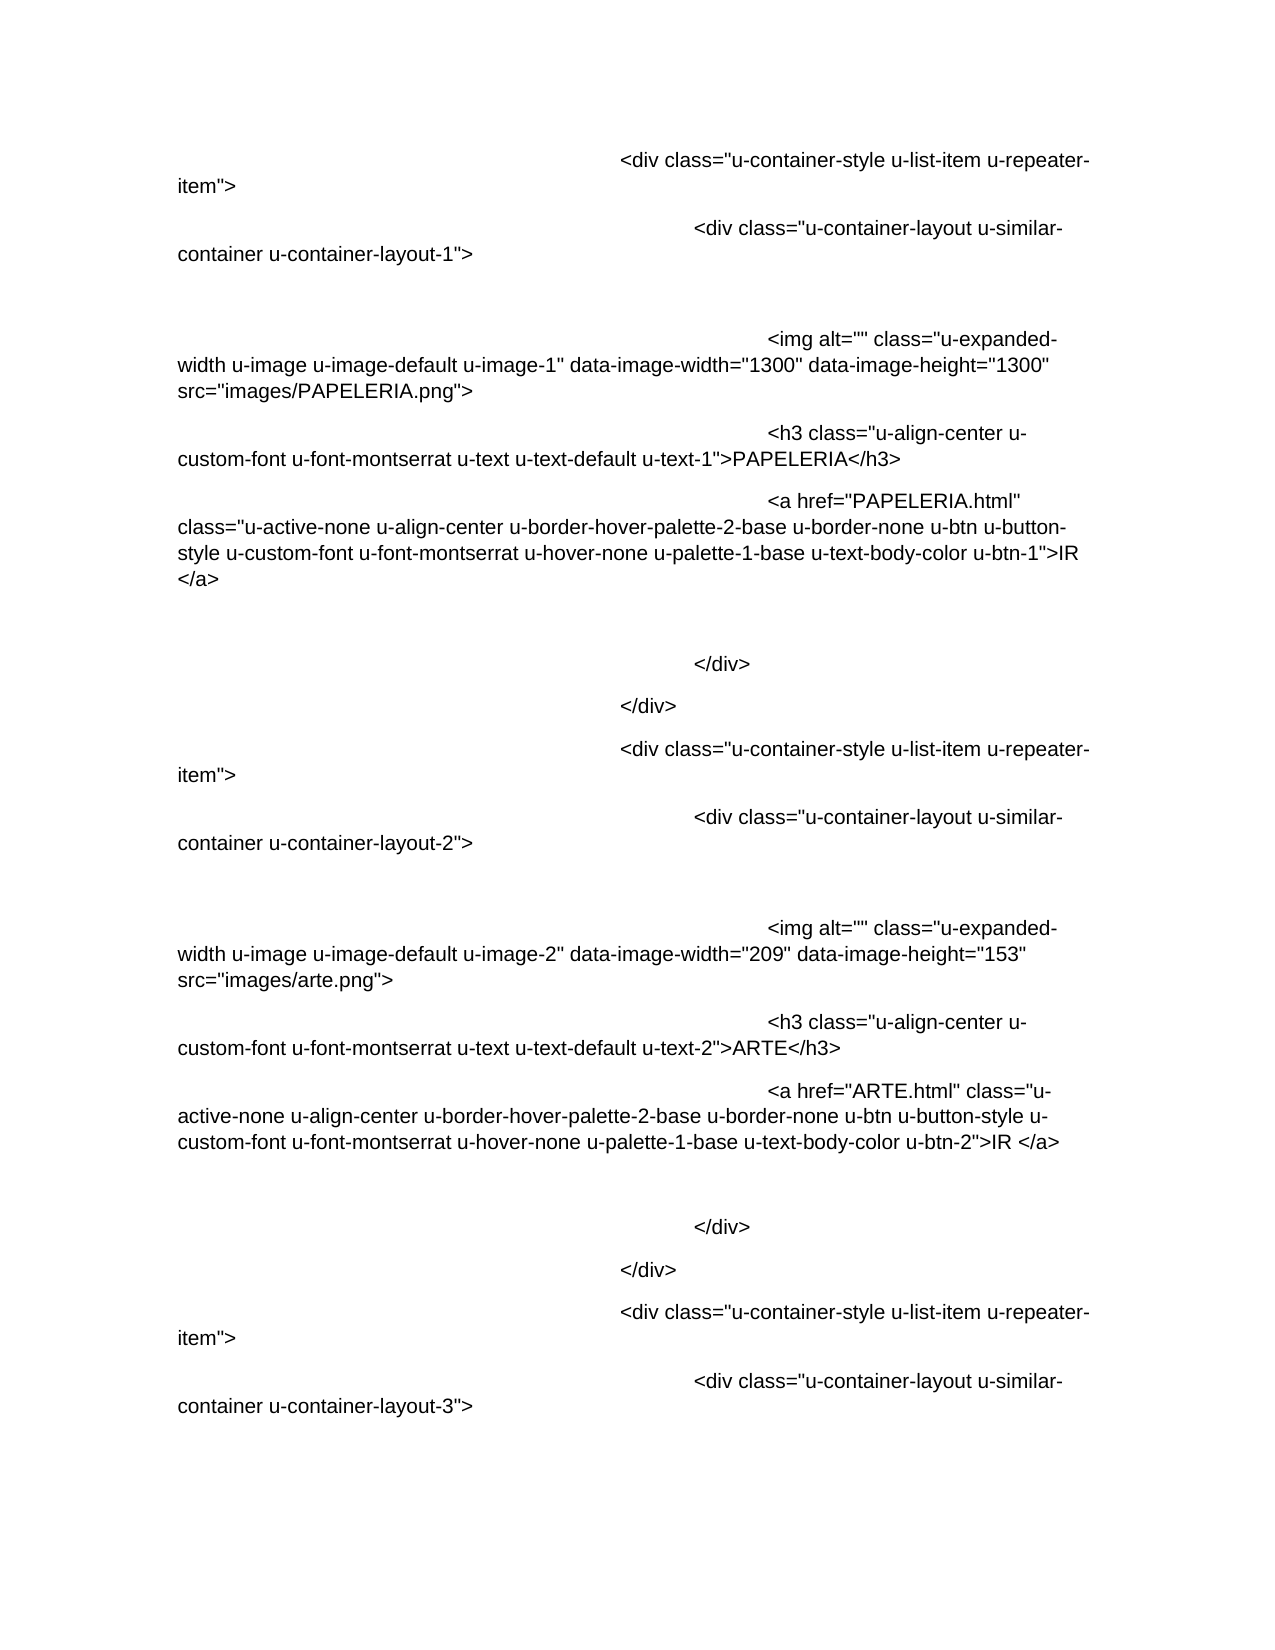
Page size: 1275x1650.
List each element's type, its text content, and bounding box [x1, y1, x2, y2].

text <div class="u-container-style u-list-item u-repeater-item"> [177, 737, 1098, 787]
text <div class="u-container-layout u-similar-container u-container-layout-3"> [177, 1368, 1098, 1418]
text </div> [177, 1258, 1098, 1282]
text <div class="u-container-layout u-similar-container u-container-layout-2"> [177, 805, 1098, 855]
text <div class="u-container-layout u-similar-container u-container-layout-1"> [177, 216, 1098, 266]
text <div class="u-container-style u-list-item u-repeater-item"> [177, 148, 1098, 197]
text <a href="ARTE.html" class="u-active-none u-align-center u-border-hover-palette-2-base u-border-none u-btn u-button-style u-custom-font u-font-montserrat u-hover-none u-palette-1-base u-text-body-color u-btn-2">IR </a> [177, 1078, 1098, 1154]
text <a href="PAPELERIA.html" class="u-active-none u-align-center u-border-hover-palette-2-base u-border-none u-btn u-button-style u-custom-font u-font-montserrat u-hover-none u-palette-1-base u-text-body-color u-btn-1">IR </a> [177, 489, 1098, 591]
text <img alt="" class="u-expanded-width u-image u-image-default u-image-1" data-image-width="1300" data-image-height="1300" src="images/PAPELERIA.png"> [177, 327, 1098, 402]
text </div> [177, 694, 1098, 718]
text </div> [177, 1215, 1098, 1239]
text </div> [177, 652, 1098, 676]
text <div class="u-container-style u-list-item u-repeater-item"> [177, 1300, 1098, 1350]
text <h3 class="u-align-center u-custom-font u-font-montserrat u-text u-text-default u-text-2">ARTE</h3> [177, 1010, 1098, 1060]
text <h3 class="u-align-center u-custom-font u-font-montserrat u-text u-text-default u-text-1">PAPELERIA</h3> [177, 421, 1098, 471]
text <img alt="" class="u-expanded-width u-image u-image-default u-image-2" data-image-width="209" data-image-height="153" src="images/arte.png"> [177, 916, 1098, 992]
